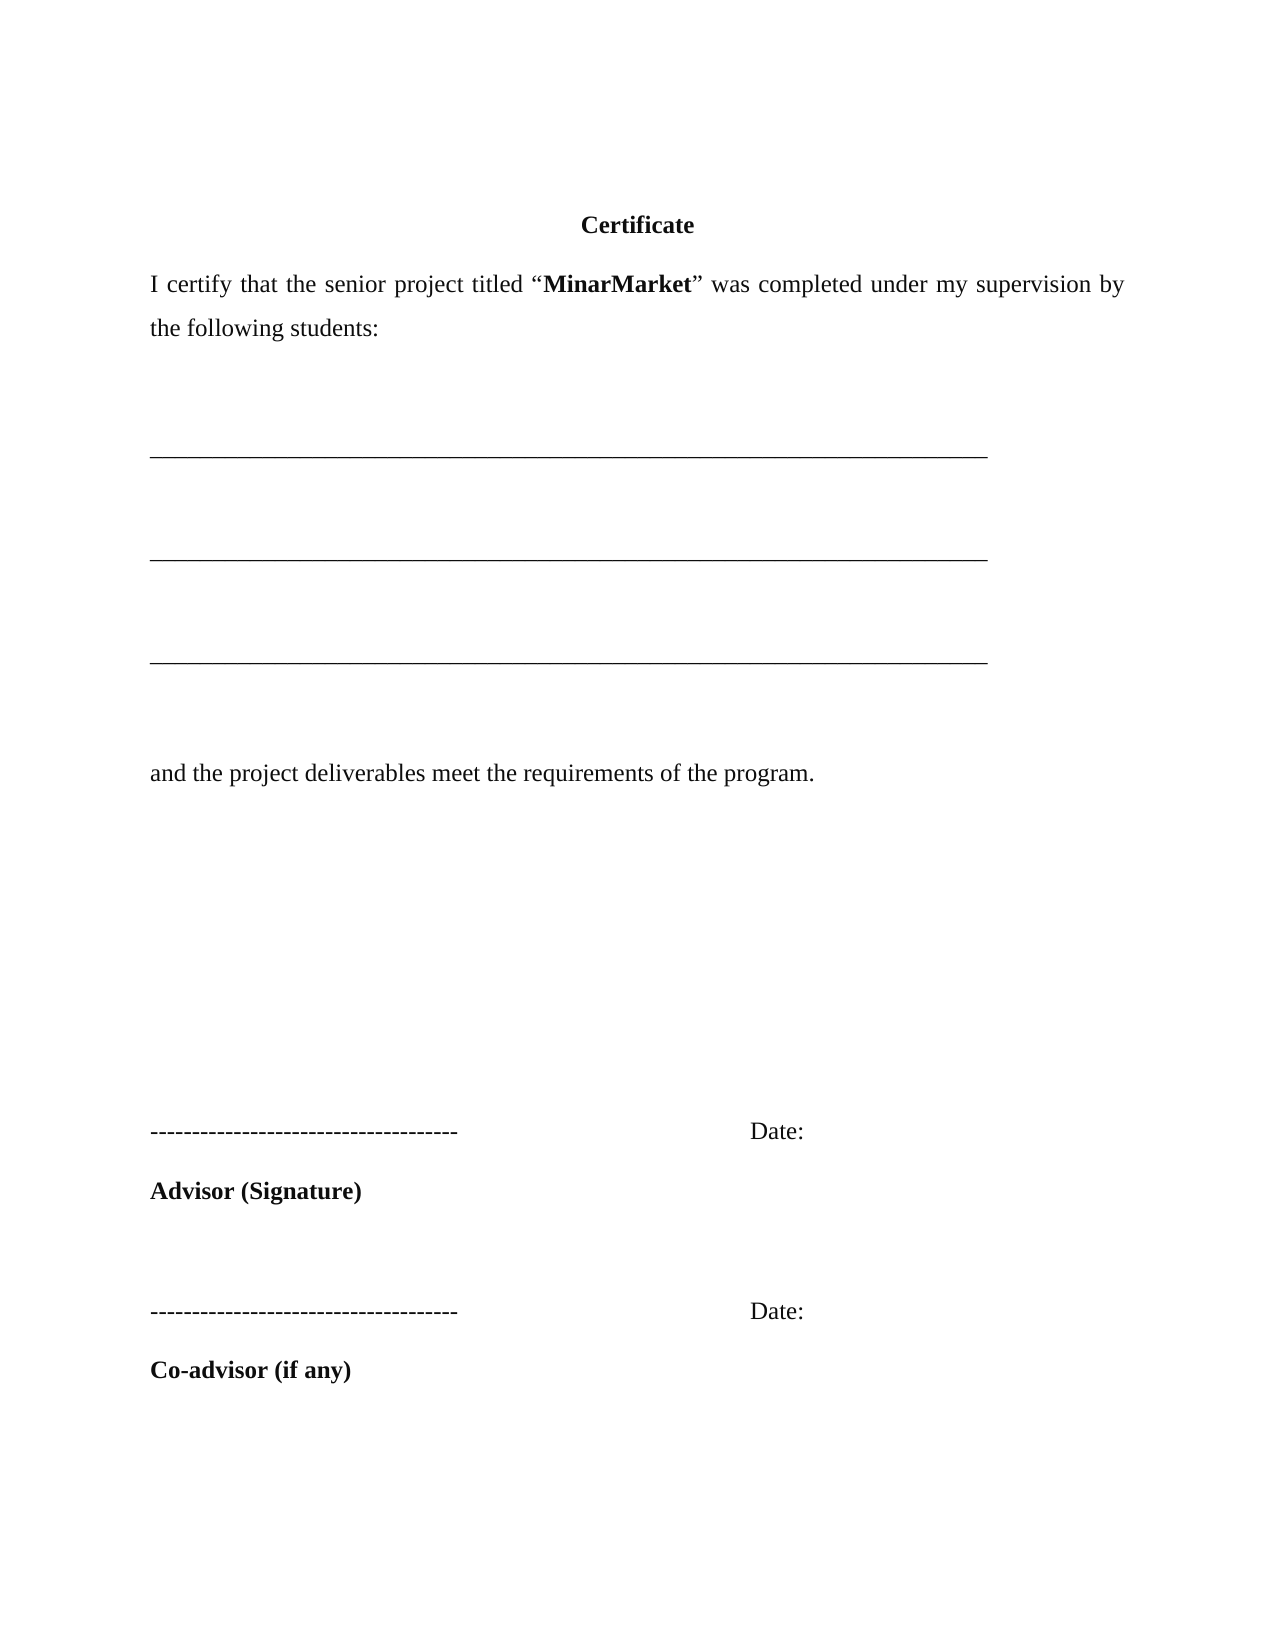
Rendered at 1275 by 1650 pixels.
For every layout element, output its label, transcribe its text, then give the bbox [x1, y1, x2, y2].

text I certify that the senior project titled “MinarMarket” was completed under my supervision by the following students: [150, 269, 1125, 341]
text Co-advisor (if any) [150, 1356, 1125, 1384]
text Advisor (Signature) [150, 1176, 1125, 1205]
text ___________________________________________________________________ [150, 595, 1125, 667]
text ------------------------------------- Date: [150, 1116, 1125, 1145]
text ------------------------------------- Date: [150, 1296, 1125, 1324]
text ___________________________________________________________________ [150, 492, 1125, 564]
text and the project deliverables meet the requirements of the program. [150, 758, 1125, 786]
text ___________________________________________________________________ [150, 432, 1125, 461]
text Certificate [150, 210, 1125, 238]
